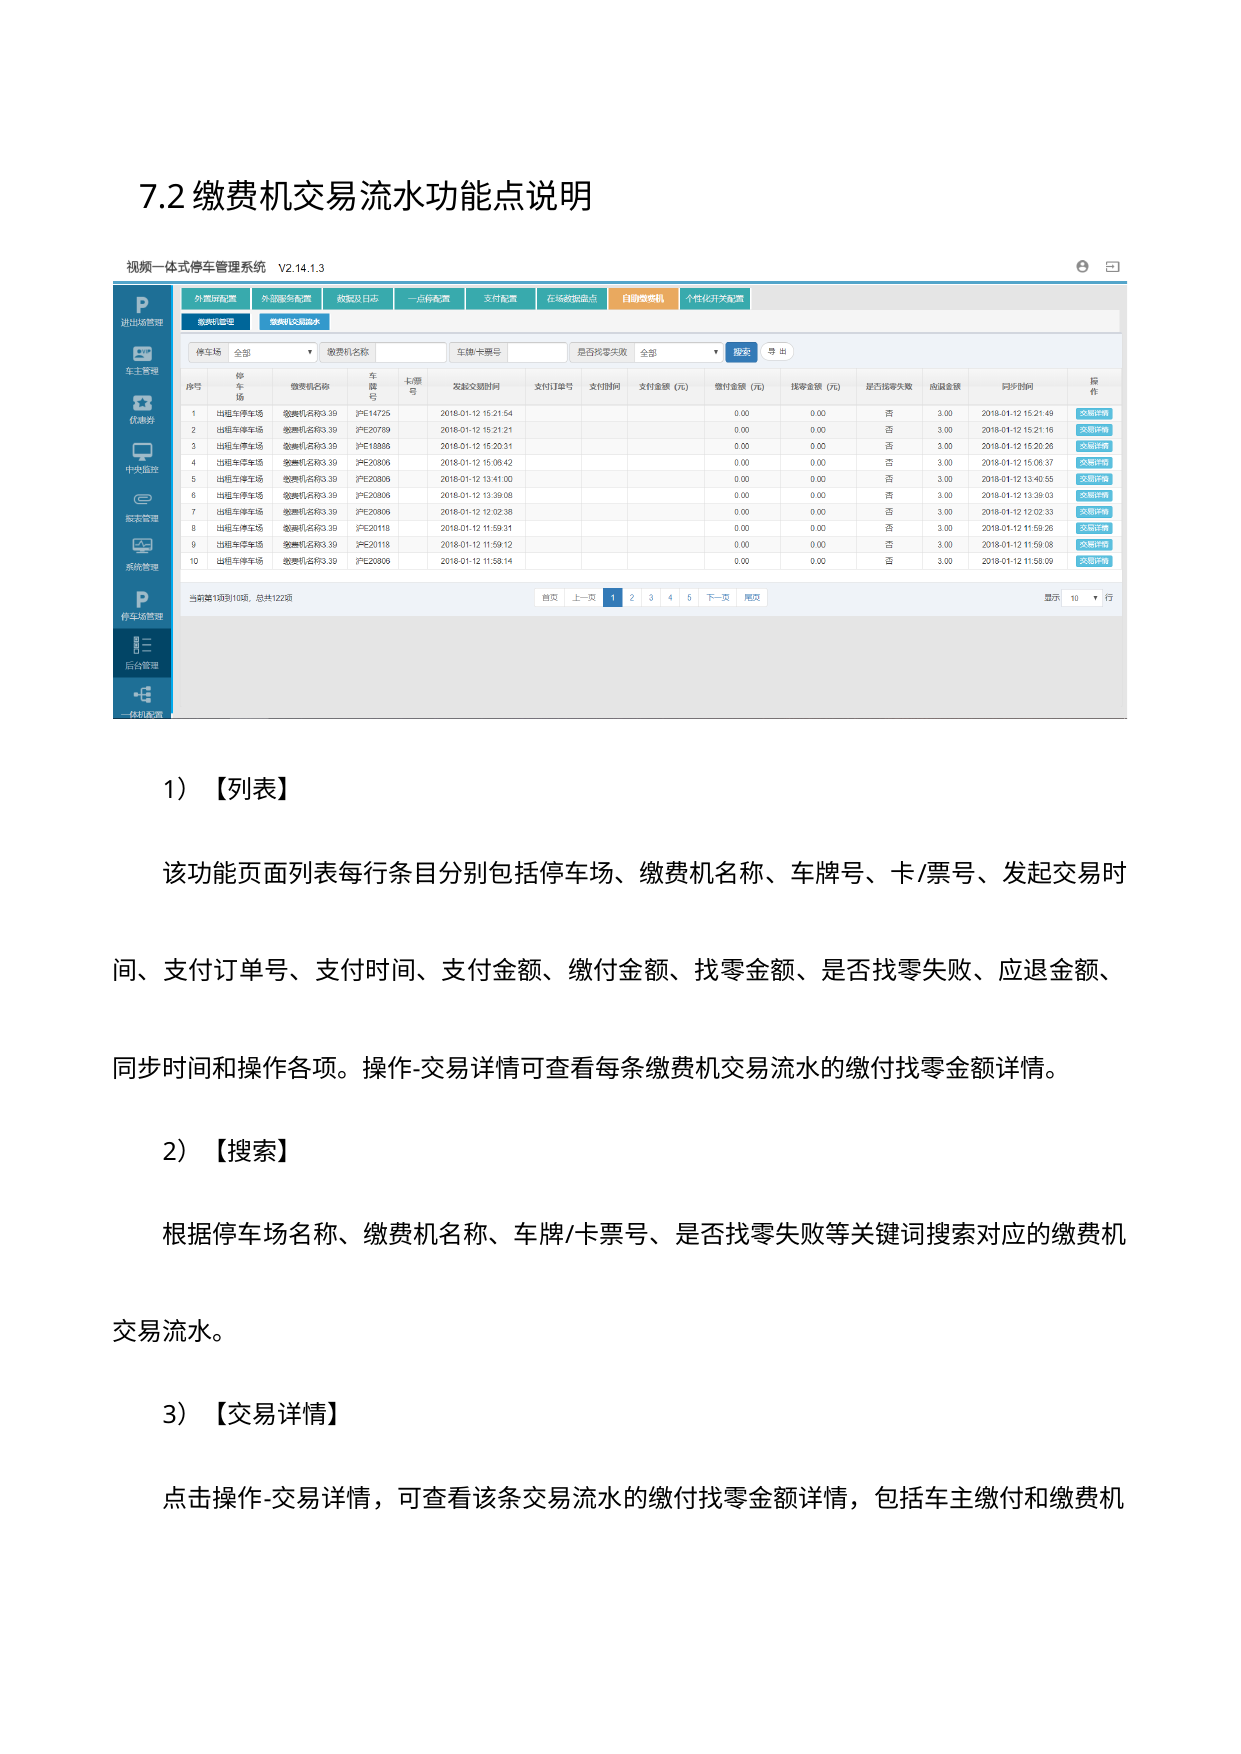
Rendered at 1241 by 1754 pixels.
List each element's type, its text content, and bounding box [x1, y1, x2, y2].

picture [113, 251, 1128, 719]
list 3）【交易详情】 [112, 1381, 1128, 1446]
list 7.2缴费机交易流水功能点说明 [112, 162, 1128, 227]
list 该功能页面列表每行条目分别包括停车场、缴费机名称、车牌号、卡/票号、发起交易时间、支付订单号、支付时间、支付金额、缴付金额、找零金额、是否找零失败、应退金额、同步时间和操作各项。操作-交易详情可查看每条缴费机交易流水的缴付找零金额详情。 [112, 839, 1128, 1099]
list 1）【列表】 [112, 756, 1128, 821]
list 2）【搜索】 [112, 1117, 1128, 1182]
list 根据停车场名称、缴费机名称、车牌/卡票号、是否找零失败等关键词搜索对应的缴费机交易流水。 [112, 1200, 1128, 1362]
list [112, 1464, 1128, 1529]
picture [134, 637, 138, 649]
